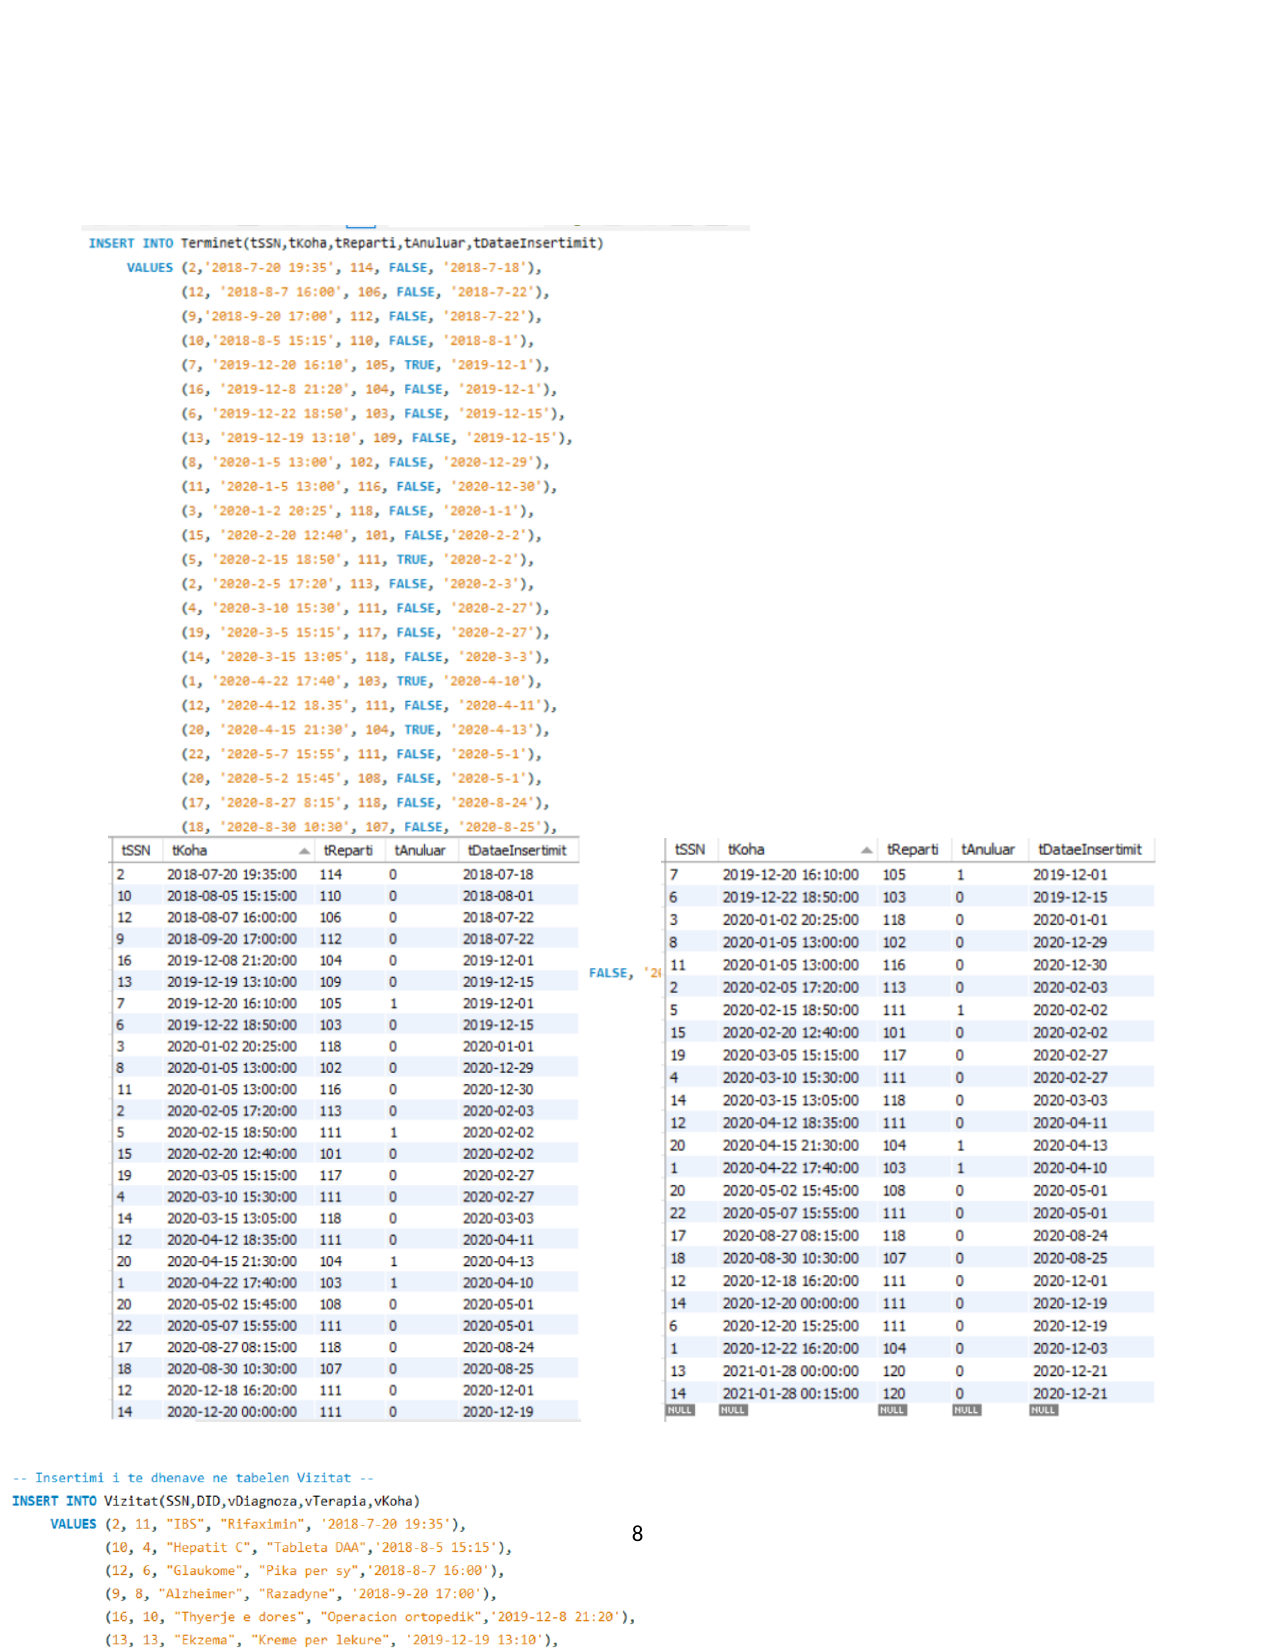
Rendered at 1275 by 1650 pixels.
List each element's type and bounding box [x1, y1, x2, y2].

picture [81, 225, 1158, 1422]
picture [0, 1468, 648, 1650]
